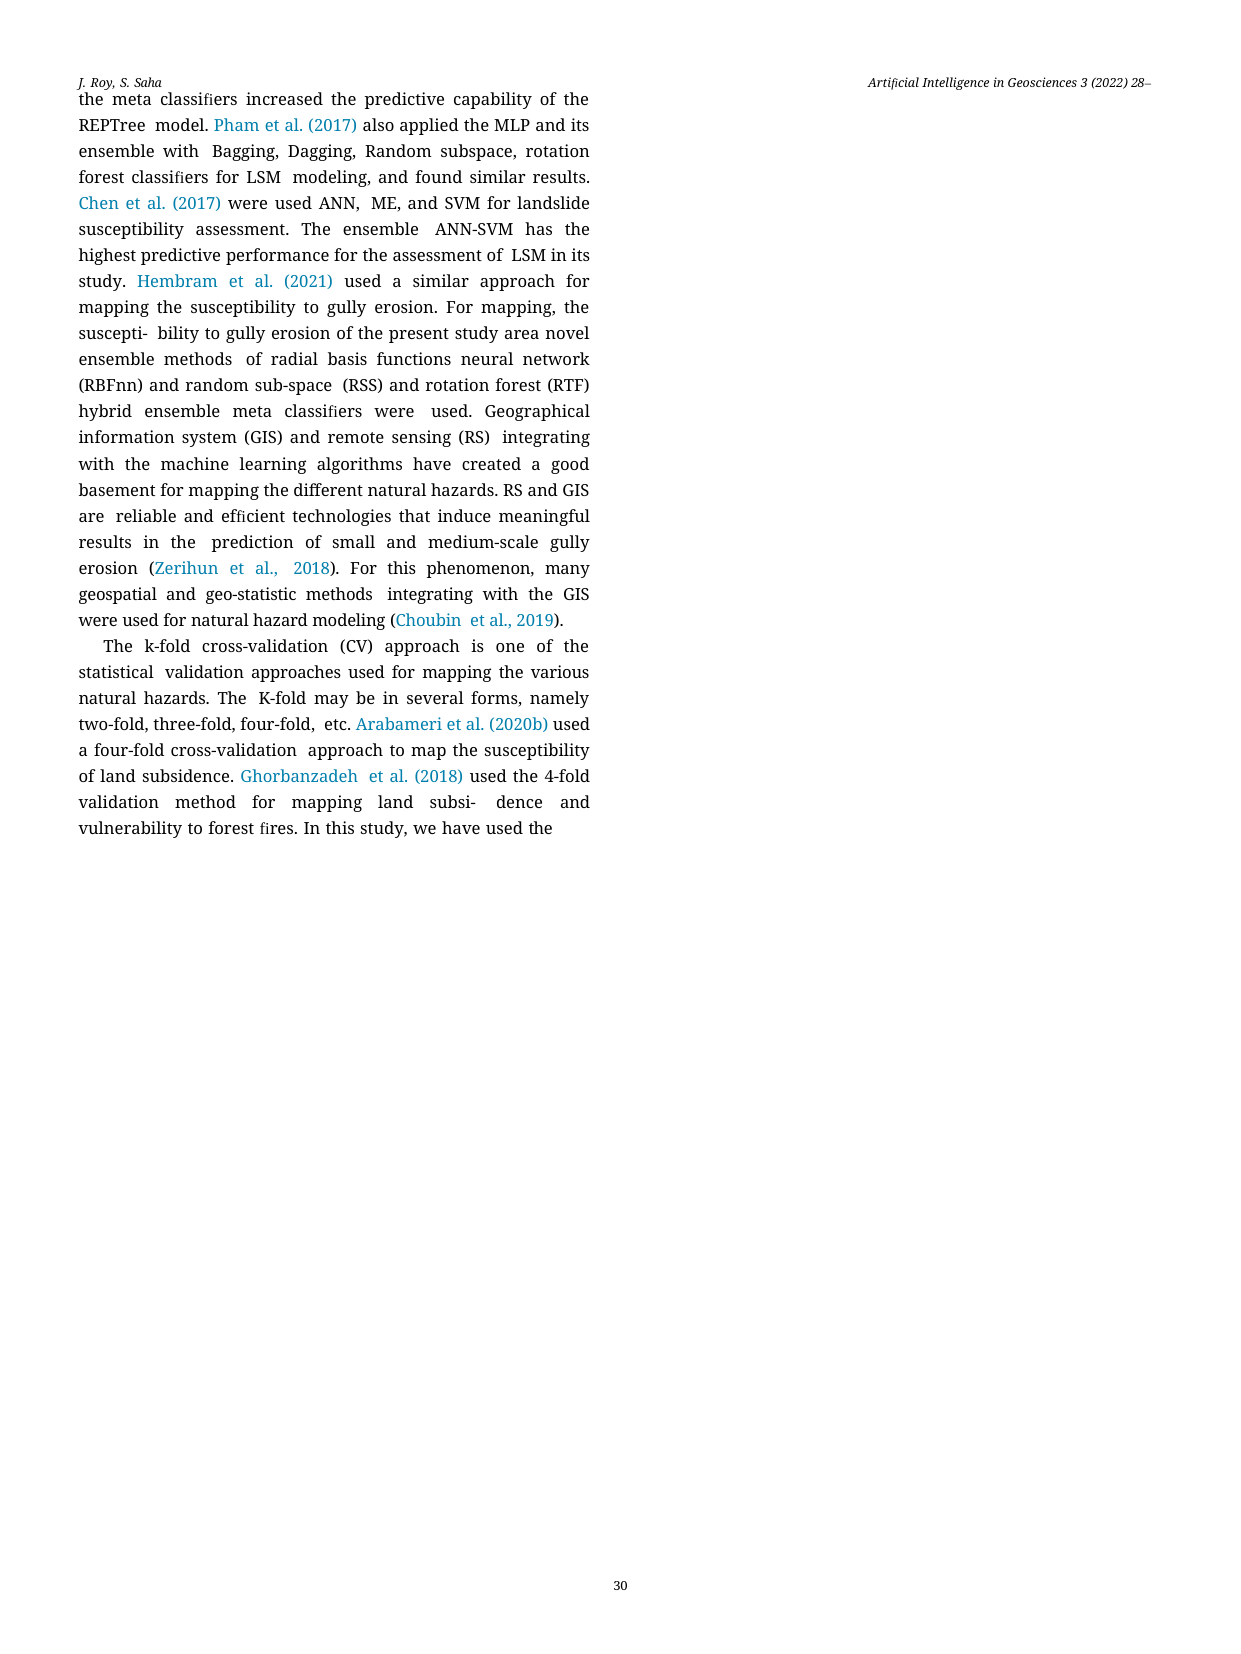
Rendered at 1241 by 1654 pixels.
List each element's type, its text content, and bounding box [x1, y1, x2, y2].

picture [376, 721, 383, 729]
text The k-fold cross-validation (CV) approach is one of the statistical validation approaches used for mapping the various natural hazards. The K-fold may be in several forms, namely two-fold, three-fold, four-fold, etc. Arabameri et al. (2020b) used a four-fold cross-validation approach to map the susceptibility of land subsidence. Ghorbanzadeh et al. (2018) used the 4-fold validation method for mapping land subsi- dence and vulnerability to forest fires. In this study, we have used the [78, 634, 590, 839]
picture [357, 720, 362, 728]
text the meta classifiers increased the predictive capability of the REPTree model. Pham et al. (2017) also applied the MLP and its ensemble with Bagging, Dagging, Random subspace, rotation forest classifiers for LSM modeling, and found similar results. Chen et al. (2017) were used ANN, ME, and SVM for landslide susceptibility assessment. The ensemble ANN-SVM has the highest predictive performance for the assessment of LSM in its study. Hembram et al. (2021) used a similar approach for mapping the susceptibility to gully erosion. For mapping, the suscepti- bility to gully erosion of the present study area novel ensemble methods of radial basis functions neural network (RBFnn) and random sub-space (RSS) and rotation forest (RTF) hybrid ensemble meta classifiers were used. Geographical information system (GIS) and remote sensing (RS) integrating with the machine learning algorithms have created a good basement for mapping the different natural hazards. RS and GIS are reliable and efficient technologies that induce meaningful results in the prediction of small and medium-scale gully erosion (Zerihun et al., 2018). For this phenomenon, many geospatial and geo-statistic methods integrating with the GIS were used for natural hazard modeling (Choubin et al., 2019). [78, 87, 590, 631]
picture [490, 617, 497, 625]
